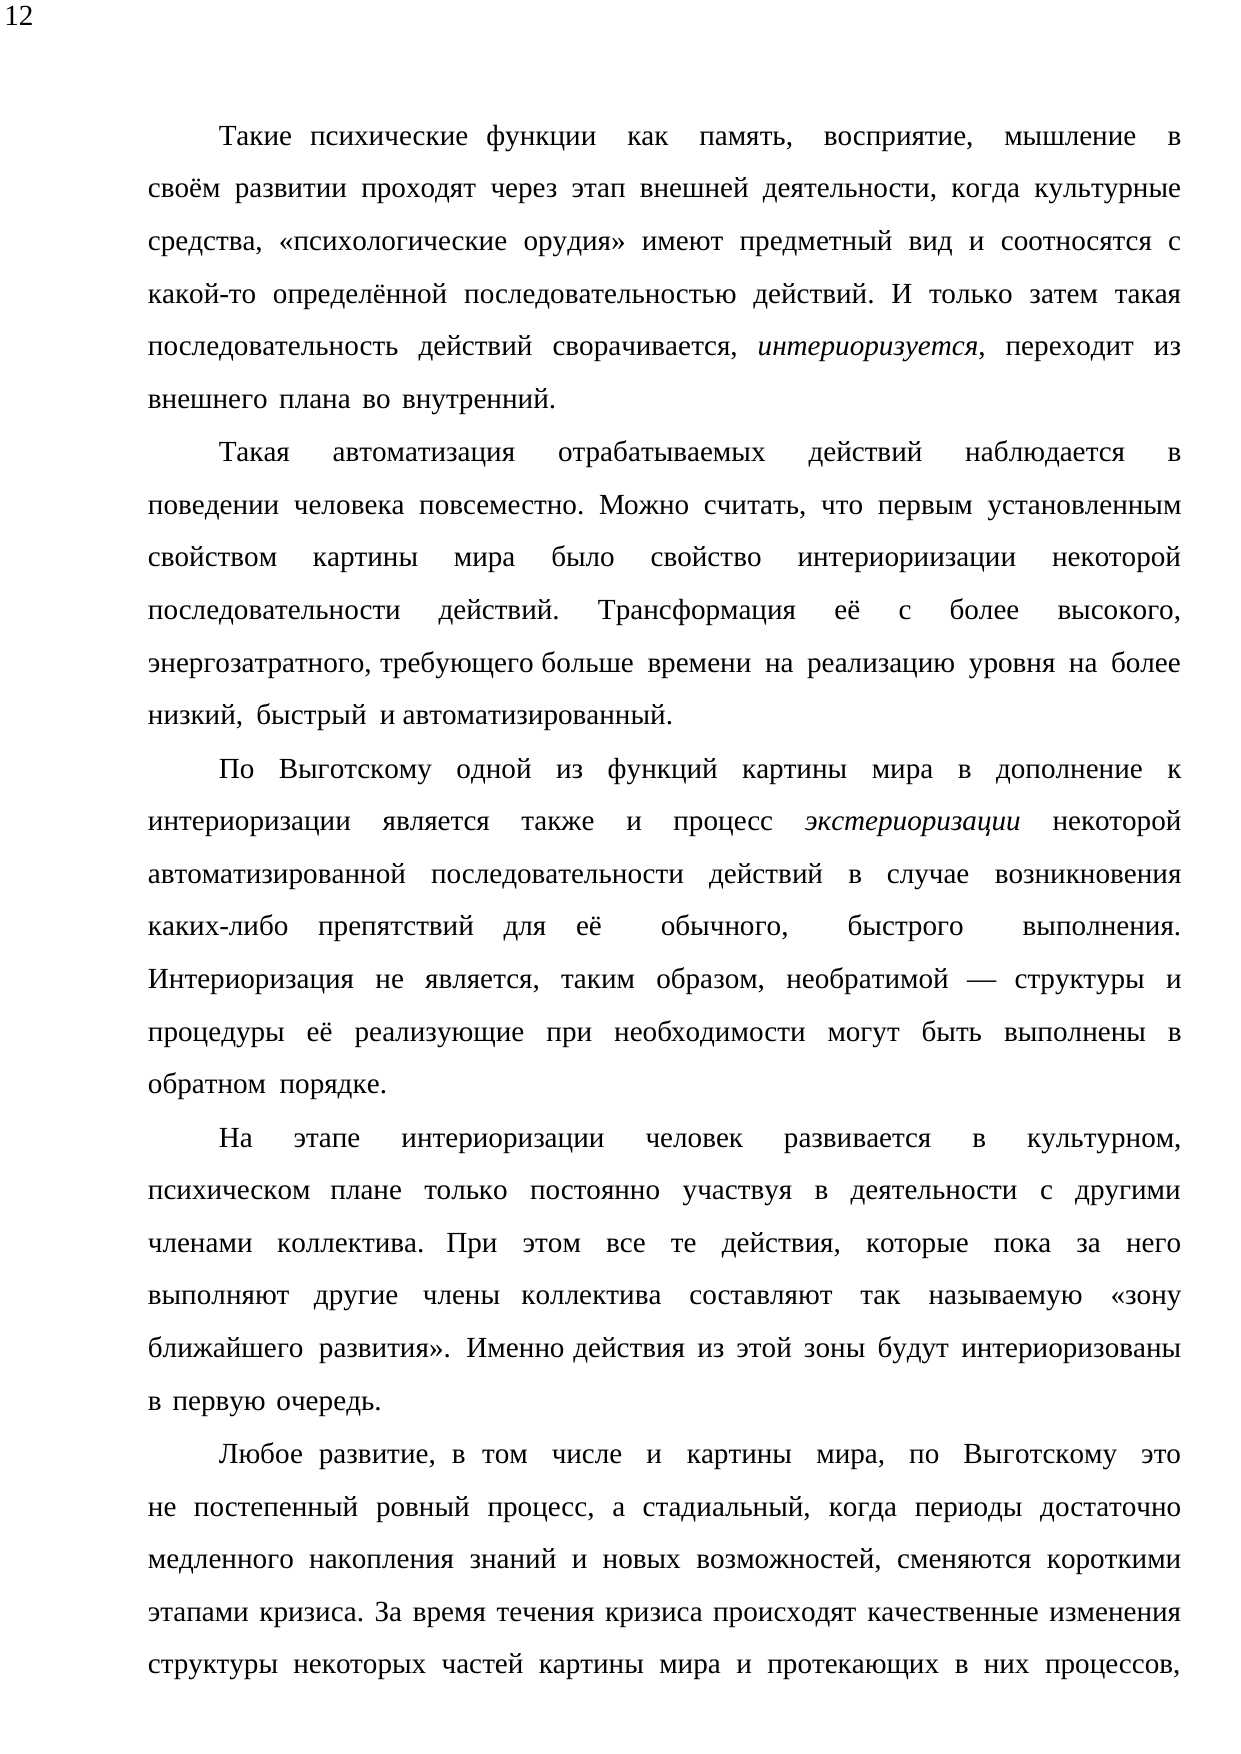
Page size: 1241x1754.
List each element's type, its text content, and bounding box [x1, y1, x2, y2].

text По Выготскому одной из функций картины мира в дополнение к интериоризации является также и процесс экстериоризации некоторой автоматизированной последовательности действий в случае возникновения каких-либо препятствий для её обычного, быстрого выполнения. Интериоризация не является, таким образом, необратимой — структуры и процедуры её реализующие при необходимости могут быть выполнены в обратном порядке. [148, 751, 1181, 1100]
text Любое развитие, в том числе и картины мира, по Выготскому это не постепенный ровный процесс, а стадиальный, когда периоды достаточно медленного накопления знаний и новых возможностей, сменяются короткими этапами кризиса. За время течения кризиса происходят качественные изменения структуры некоторых частей картины мира и протекающих в них процессов, [148, 1436, 1181, 1680]
text Такая автоматизация отрабатываемых действий наблюдается в поведении человека повсеместно. Можно считать, что первым установленным свойством картины мира было свойство интериориизации некоторой последовательности действий. Трансформация её с более высокого, энергозатратного, требующего больше времени на реализацию уровня на более низкий, быстрый и автоматизированный. [148, 434, 1181, 731]
text Такие психические функции как память, восприятие, мышление в своём развитии проходят через этап внешней деятельности, когда культурные средства, «психологические орудия» имеют предметный вид и соотносятся с какой-то определённой последовательностью действий. И только затем такая последовательность действий сворачивается, интериоризуется, переходит из внешнего плана во внутренний. [148, 118, 1181, 414]
text На этапе интериоризации человек развивается в культурном, психическом плане только постоянно участвуя в деятельности с другими членами коллектива. При этом все те действия, которые пока за него выполняют другие члены коллектива составляют так называемую «зону ближайшего развития». Именно действия из этой зоны будут интериоризованы в первую очередь. [148, 1120, 1181, 1416]
